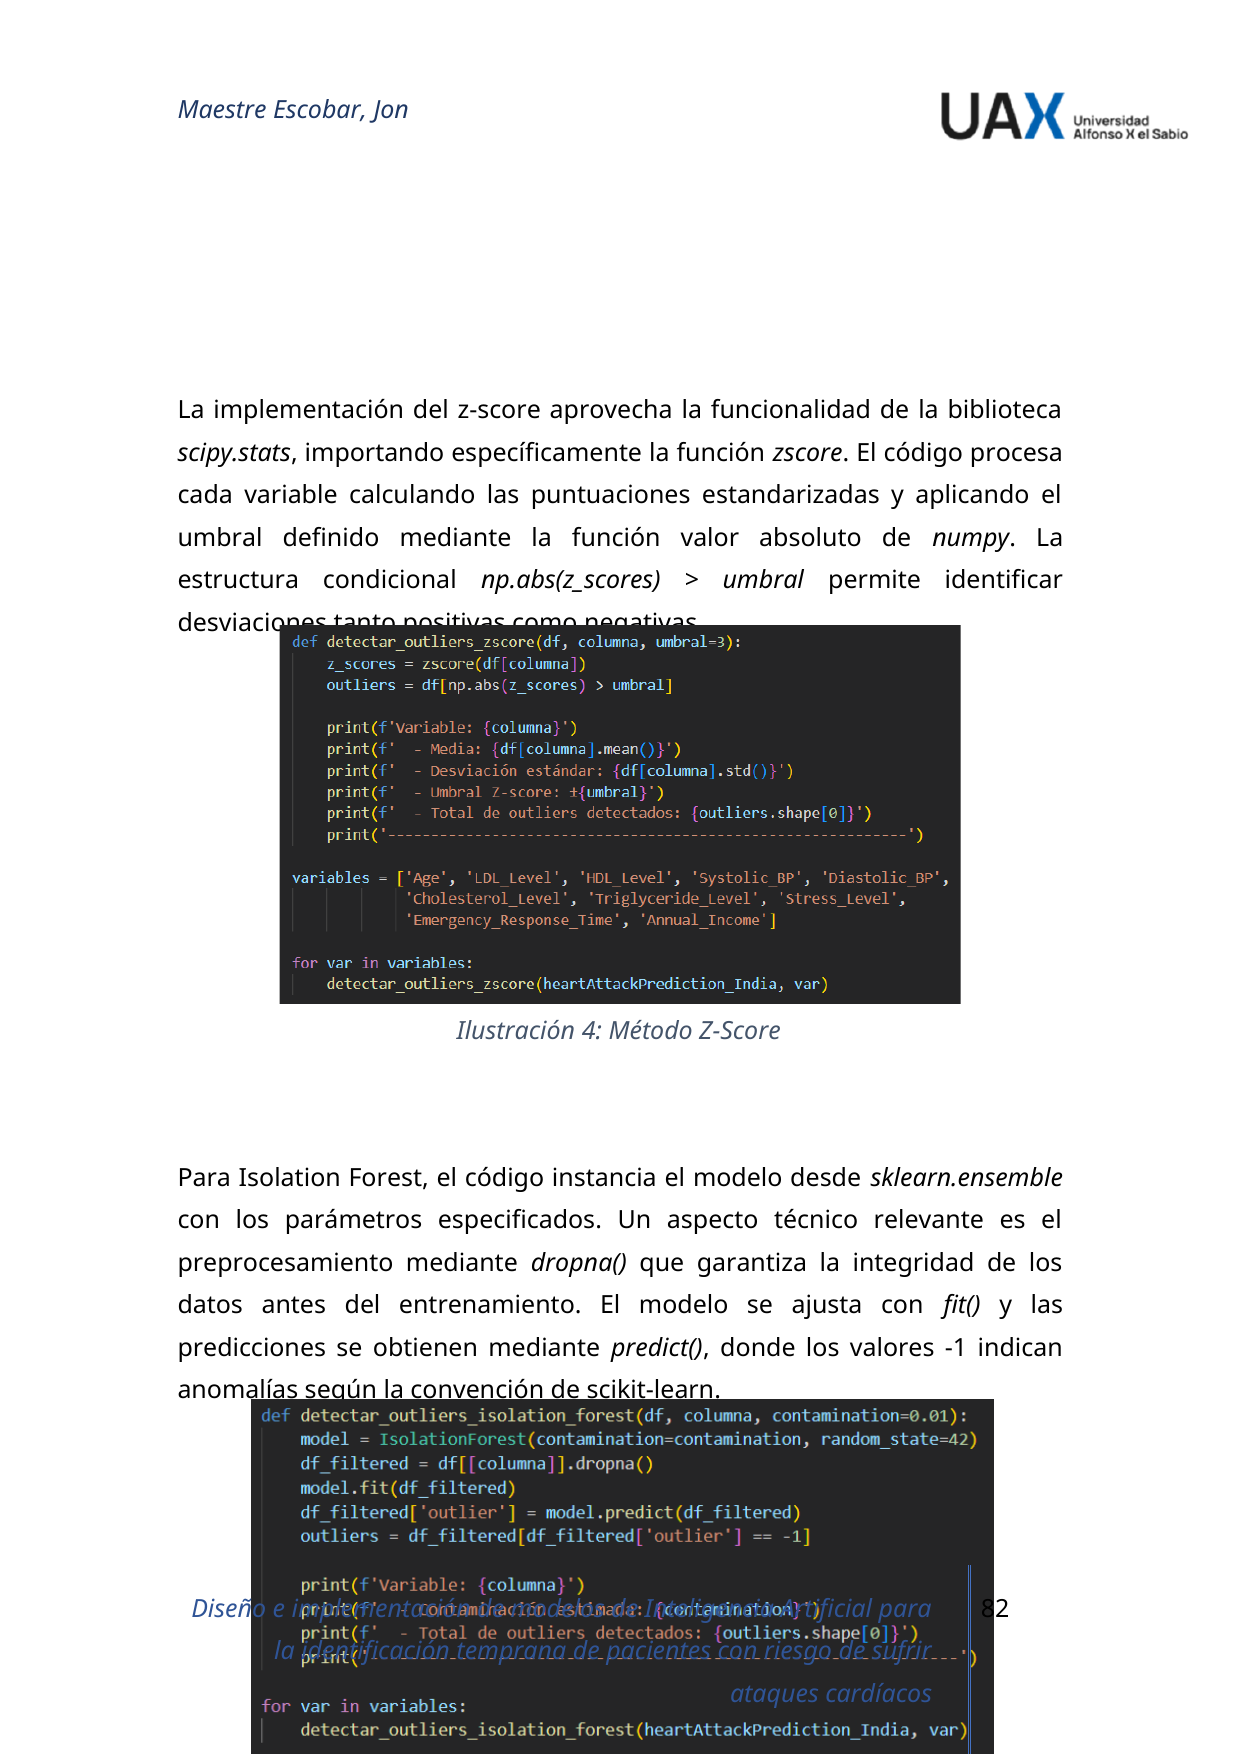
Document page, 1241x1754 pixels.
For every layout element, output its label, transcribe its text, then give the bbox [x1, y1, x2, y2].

text La implementación del z-score aprovecha la funcionalidad de la biblioteca scipy.stats, importando específicamente la función zscore. El código procesa cada variable calculando las puntuaciones estandarizadas y aplicando el umbral definido mediante la función valor absoluto de numpy. La estructura condicional np.abs(z_scores) > umbral permite identificar desviaciones tanto positivas como negativas. [177, 392, 1063, 638]
picture [279, 625, 961, 1004]
text Para Isolation Forest, el código instancia el modelo desde sklearn.ensemble con los parámetros especificados. Un aspecto técnico relevante es el preprocesamiento mediante dropna() que garantiza la integridad de los datos antes del entrenamiento. El modelo se ajusta con fit() y las predicciones se obtienen mediante predict(), donde los valores -1 indican anomalías según la convención de scikit-learn. [177, 1159, 1063, 1406]
picture [251, 1399, 994, 1754]
picture [940, 89, 1192, 144]
